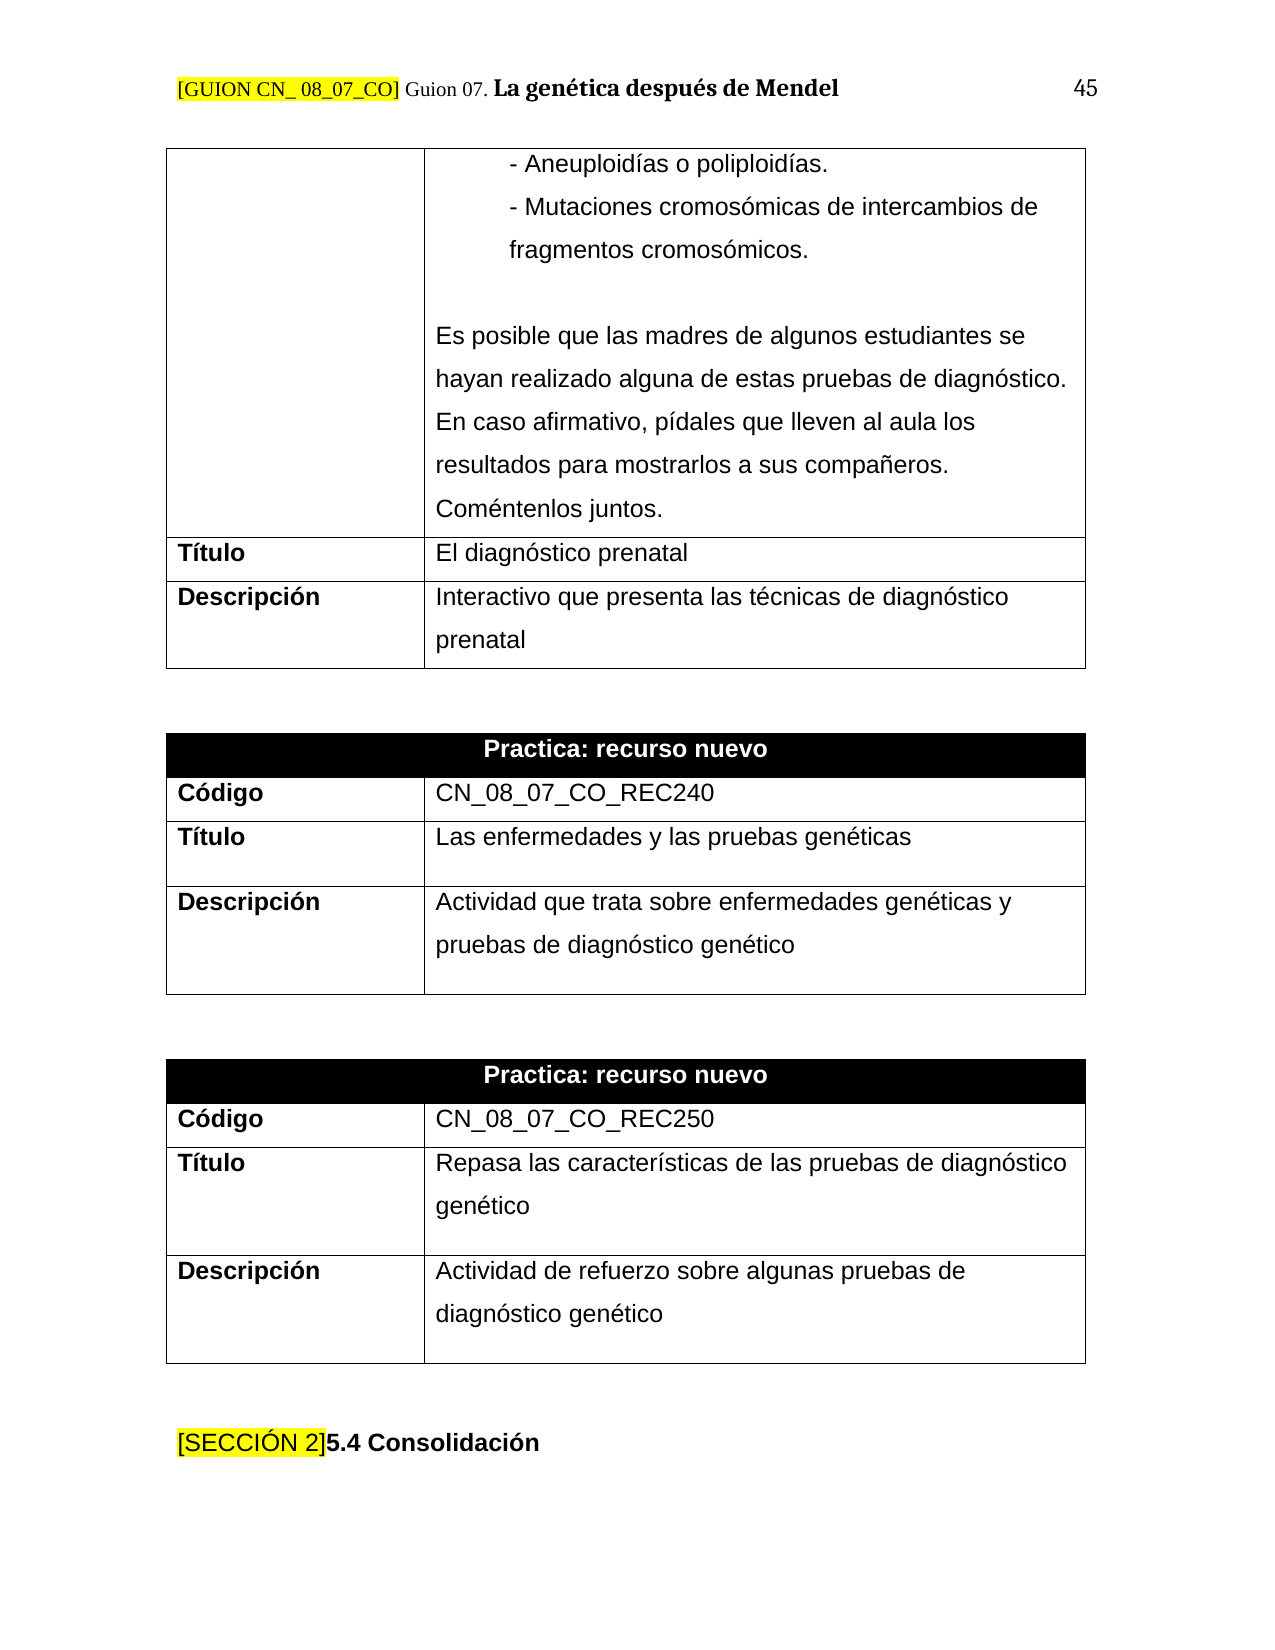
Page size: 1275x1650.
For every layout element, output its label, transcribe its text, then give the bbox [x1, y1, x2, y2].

table_cell CN_08_07_CO_REC250 [425, 1104, 1085, 1147]
table_cell Actividad de refuerzo sobre algunas pruebas de diagnóstico genético [425, 1256, 1085, 1363]
table_header Practica: recurso nuevo [167, 734, 1085, 777]
table_cell Código [167, 1104, 424, 1147]
table_cell Las enfermedades y las pruebas genéticas [425, 822, 1085, 886]
table_cell Título [167, 822, 424, 886]
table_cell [425, 149, 1085, 537]
table_cell El diagnóstico prenatal [425, 538, 1085, 581]
table_cell CN_08_07_CO_REC240 [425, 778, 1085, 821]
table_cell Descripción [167, 582, 424, 668]
table_cell Actividad que trata sobre enfermedades genéticas y pruebas de diagnóstico genético [425, 887, 1085, 994]
table_cell Código [167, 778, 424, 821]
table_cell Descripción [167, 887, 424, 994]
table_header Practica: recurso nuevo [167, 1060, 1085, 1103]
table_cell Título [167, 538, 424, 581]
text [SECCIÓN 2]5.4 Consolidación [326, 1428, 1098, 1457]
table_cell Título [167, 1148, 424, 1255]
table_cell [167, 149, 424, 537]
table_cell Interactivo que presenta las técnicas de diagnóstico prenatal [425, 582, 1085, 668]
table_cell Descripción [167, 1256, 424, 1363]
table_cell Repasa las características de las pruebas de diagnóstico genético [425, 1148, 1085, 1255]
